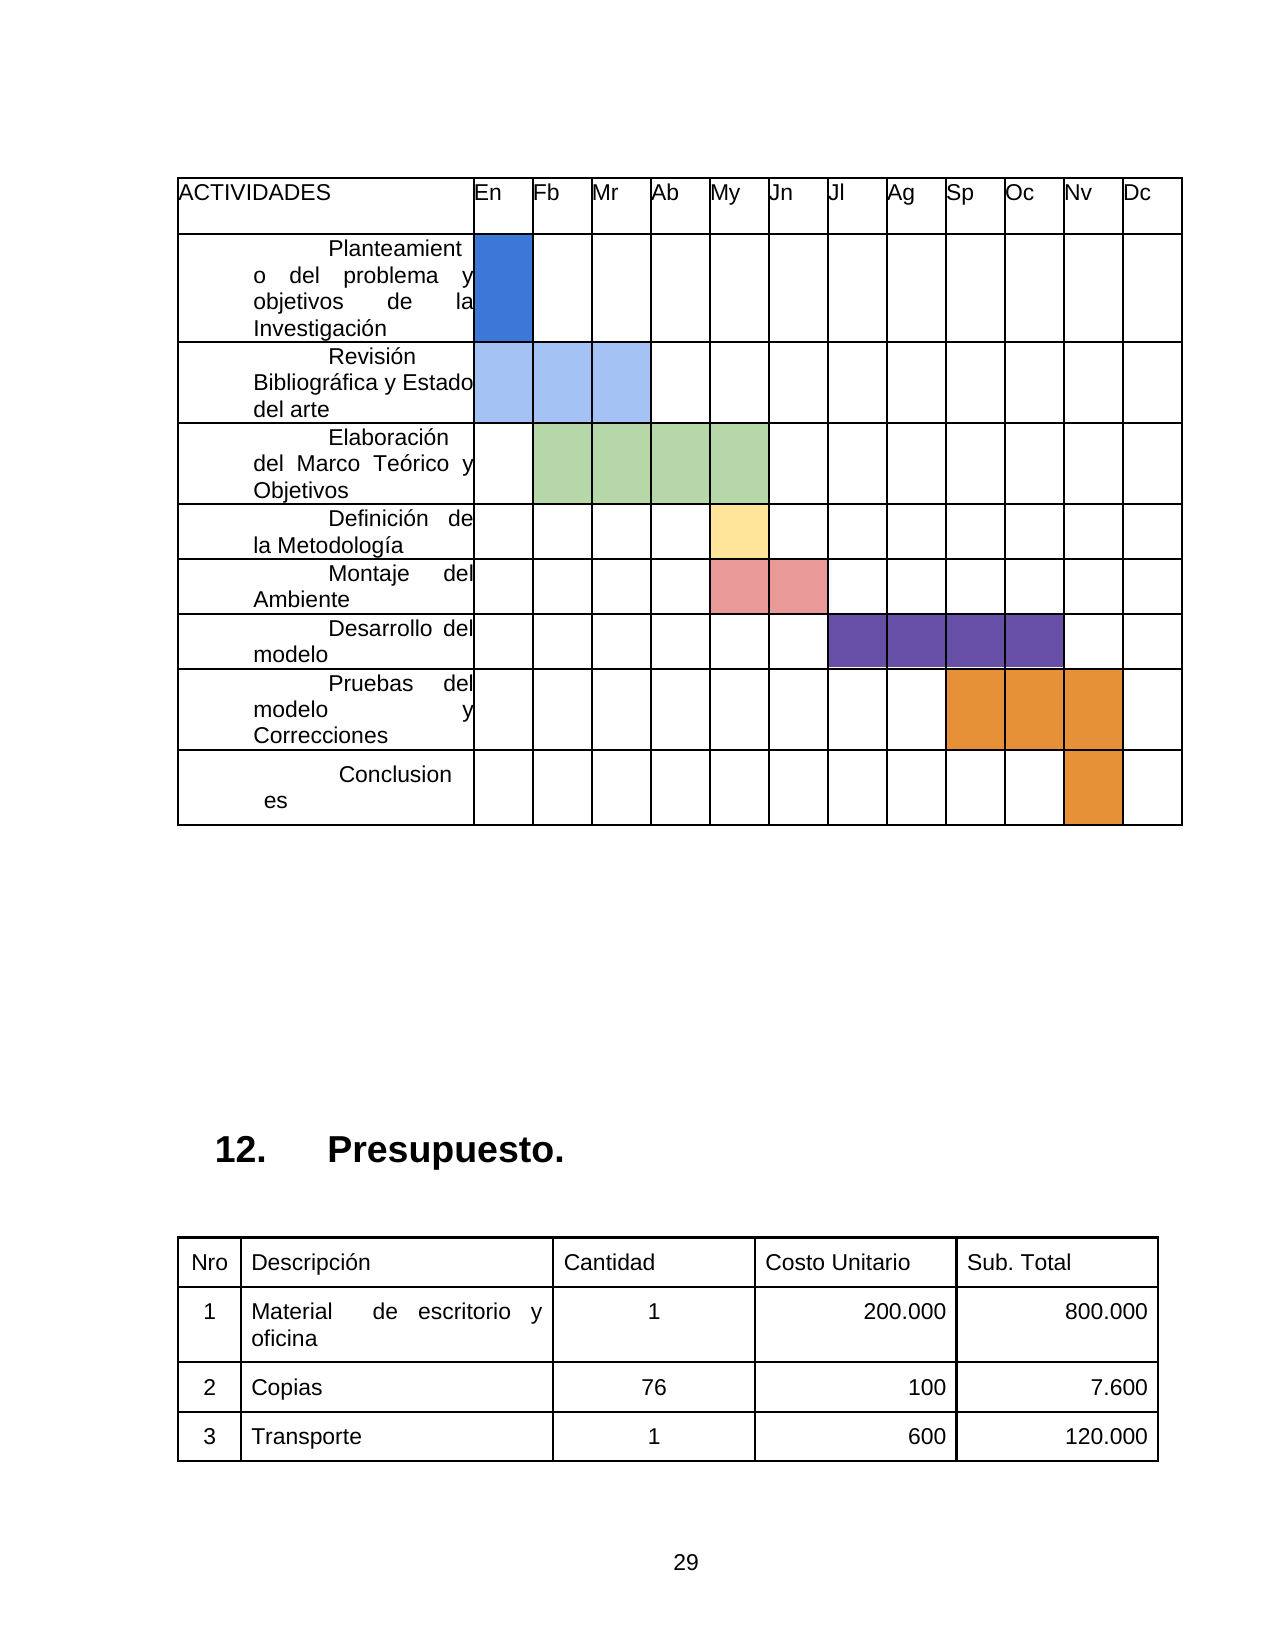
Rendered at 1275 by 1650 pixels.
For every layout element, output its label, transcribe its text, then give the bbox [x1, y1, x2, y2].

table_cell [475, 560, 532, 613]
table_cell Sp [947, 179, 1004, 233]
table_cell [770, 424, 827, 503]
table_cell 3 [179, 1413, 240, 1460]
table_cell [1124, 670, 1181, 749]
table_cell Fb [534, 179, 591, 233]
table_cell 120.000 [958, 1413, 1157, 1460]
table_cell [770, 615, 827, 667]
table_cell 1 [554, 1288, 754, 1361]
table_cell [829, 424, 886, 503]
table_cell [652, 560, 709, 613]
table_cell [711, 615, 768, 667]
table_cell Copias [242, 1363, 552, 1411]
table_cell [1006, 615, 1063, 667]
table_cell [475, 670, 532, 749]
table_cell [1124, 615, 1181, 667]
table_cell [593, 615, 650, 667]
table_cell [888, 560, 945, 613]
table_cell [652, 235, 709, 341]
table_cell Jl [829, 179, 886, 233]
table_cell Elaboración del Marco Teórico y Objetivos [179, 424, 473, 503]
table_cell 200.000 [756, 1288, 955, 1361]
table_cell [770, 343, 827, 422]
table_cell [652, 424, 709, 503]
table_cell [1006, 424, 1063, 503]
table_cell [1006, 751, 1063, 824]
table_header Costo Unitario [756, 1239, 955, 1286]
table_cell [711, 670, 768, 749]
table_cell [770, 505, 827, 558]
table_cell [593, 560, 650, 613]
table_cell [475, 505, 532, 558]
table_cell [888, 343, 945, 422]
table_cell [711, 560, 768, 613]
table_cell [1065, 343, 1122, 422]
table_cell [888, 505, 945, 558]
table_cell [1065, 560, 1122, 613]
table_cell ACTIVIDADES [179, 179, 473, 233]
table_cell [1124, 343, 1181, 422]
table_cell [947, 505, 1004, 558]
table_cell [770, 670, 827, 749]
table_cell [593, 670, 650, 749]
table_cell Ag [888, 179, 945, 233]
table_header Nro [179, 1239, 240, 1286]
table_cell Oc [1006, 179, 1063, 233]
table_cell [711, 751, 768, 824]
table_cell 100 [756, 1363, 955, 1411]
table_cell [711, 505, 768, 558]
table_cell [652, 751, 709, 824]
table_cell Revisión Bibliográfica y Estado del arte [179, 343, 473, 422]
table_cell [770, 235, 827, 341]
table_cell Conclusiones [179, 751, 473, 824]
table_cell [1124, 505, 1181, 558]
table_header Descripción [242, 1239, 552, 1286]
table_cell 2 [179, 1363, 240, 1411]
table_cell Nv [1065, 179, 1122, 233]
table_cell [947, 560, 1004, 613]
table_cell 76 [554, 1363, 754, 1411]
table_cell [593, 424, 650, 503]
table_cell 600 [756, 1413, 955, 1460]
table_cell [888, 670, 945, 749]
table_cell [1124, 560, 1181, 613]
table_cell [593, 751, 650, 824]
table_cell Pruebas del modelo y Correcciones [179, 670, 473, 749]
table_cell [534, 235, 591, 341]
table_cell Jn [770, 179, 827, 233]
table_cell Planteamiento del problema y objetivos de la Investigación [179, 235, 473, 341]
table_cell [534, 505, 591, 558]
table_cell [1065, 505, 1122, 558]
table_cell [1065, 615, 1122, 667]
table_cell Desarrollo del modelo [179, 615, 473, 667]
table_cell 1 [554, 1413, 754, 1460]
table_cell [475, 615, 532, 667]
table_cell [711, 343, 768, 422]
table_cell Definición de la Metodología [179, 505, 473, 558]
table_cell [652, 505, 709, 558]
table_cell [770, 751, 827, 824]
table_cell [1006, 670, 1063, 749]
table_cell [534, 424, 591, 503]
table_cell [593, 505, 650, 558]
table_cell Ab [652, 179, 709, 233]
table_cell [1065, 670, 1122, 749]
table_cell [947, 235, 1004, 341]
table_cell [1006, 505, 1063, 558]
table_cell [888, 751, 945, 824]
table_cell [829, 670, 886, 749]
table_cell [711, 235, 768, 341]
table_cell Dc [1124, 179, 1181, 233]
table_cell 7.600 [958, 1363, 1157, 1411]
table_cell [1124, 235, 1181, 341]
table_cell [652, 670, 709, 749]
table_cell Material de escritorio y oficina [242, 1288, 552, 1361]
table_cell [1124, 424, 1181, 503]
table_cell [1006, 235, 1063, 341]
table_cell [947, 751, 1004, 824]
table_cell [1124, 751, 1181, 824]
table_cell 1 [179, 1288, 240, 1361]
table_cell [947, 615, 1004, 667]
table_cell [770, 560, 827, 613]
table_cell [829, 343, 886, 422]
table_cell [534, 670, 591, 749]
table_cell [593, 343, 650, 422]
table_cell En [475, 179, 532, 233]
table_cell [829, 615, 886, 667]
table_cell [1065, 751, 1122, 824]
table_header Cantidad [554, 1239, 754, 1286]
table_cell 800.000 [958, 1288, 1157, 1361]
table_cell [947, 670, 1004, 749]
table_cell [829, 505, 886, 558]
table_cell [1006, 343, 1063, 422]
table_header Sub. Total [958, 1239, 1157, 1286]
table_cell [1065, 424, 1122, 503]
table_cell [475, 343, 532, 422]
table_cell [888, 424, 945, 503]
table_cell Mr [593, 179, 650, 233]
table_cell [829, 751, 886, 824]
table_cell [534, 615, 591, 667]
table_cell [652, 615, 709, 667]
table_cell [475, 235, 532, 341]
table_cell [475, 751, 532, 824]
table_cell [711, 424, 768, 503]
table_cell [593, 235, 650, 341]
table_cell [888, 615, 945, 667]
table_cell [534, 560, 591, 613]
table_cell [534, 343, 591, 422]
table_cell [475, 424, 532, 503]
table_cell [829, 235, 886, 341]
table_cell Montaje del Ambiente [179, 560, 473, 613]
table_cell [1006, 560, 1063, 613]
table_cell [1065, 235, 1122, 341]
table_cell [829, 560, 886, 613]
table_cell [888, 235, 945, 341]
table_cell My [711, 179, 768, 233]
table_cell [534, 751, 591, 824]
table_cell Transporte [242, 1413, 552, 1460]
table_cell [652, 343, 709, 422]
table_cell [947, 424, 1004, 503]
subtitle Presupuesto. [214, 1127, 1157, 1171]
table_cell [947, 343, 1004, 422]
